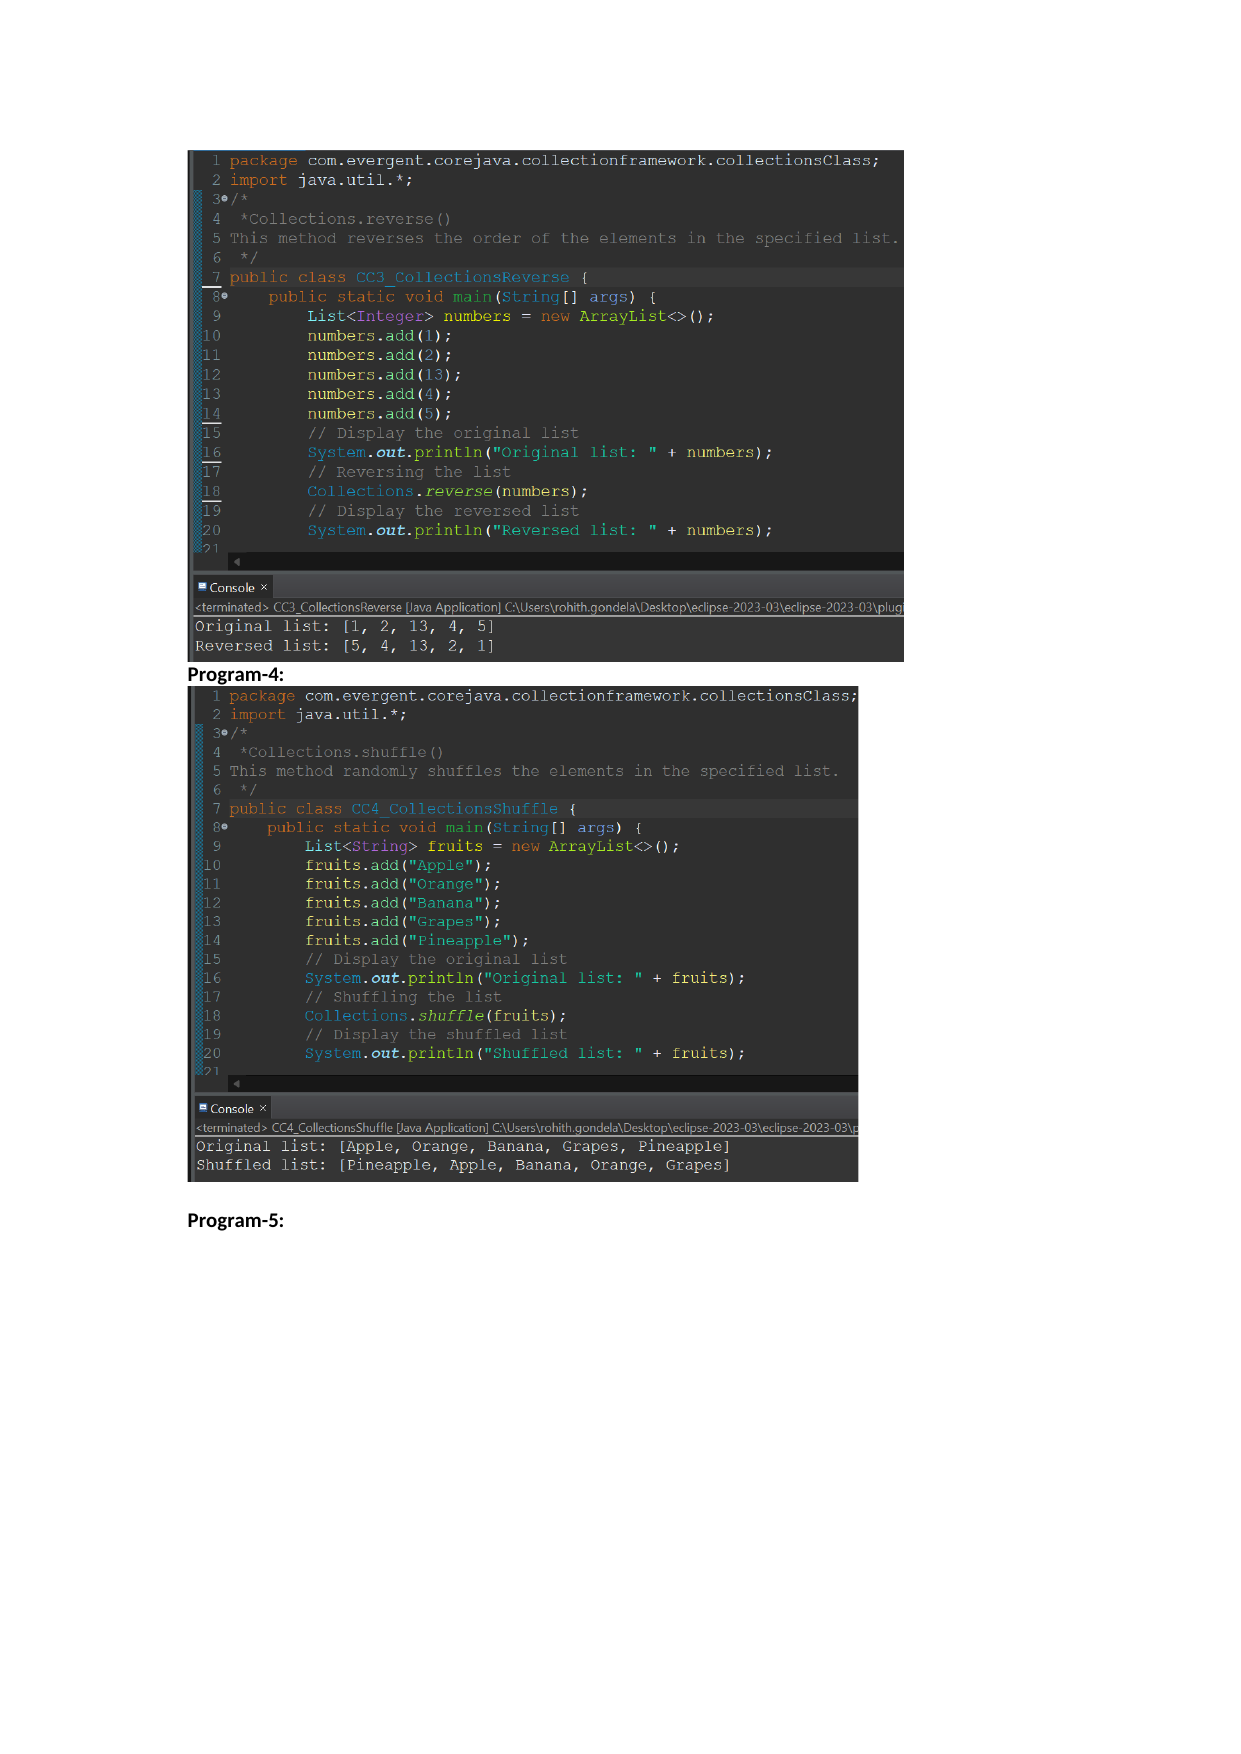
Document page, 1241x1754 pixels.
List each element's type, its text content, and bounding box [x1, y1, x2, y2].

list Program-4: [187, 661, 1053, 687]
list Program-5: [187, 1207, 1053, 1232]
picture [187, 150, 904, 662]
picture [187, 686, 859, 1182]
